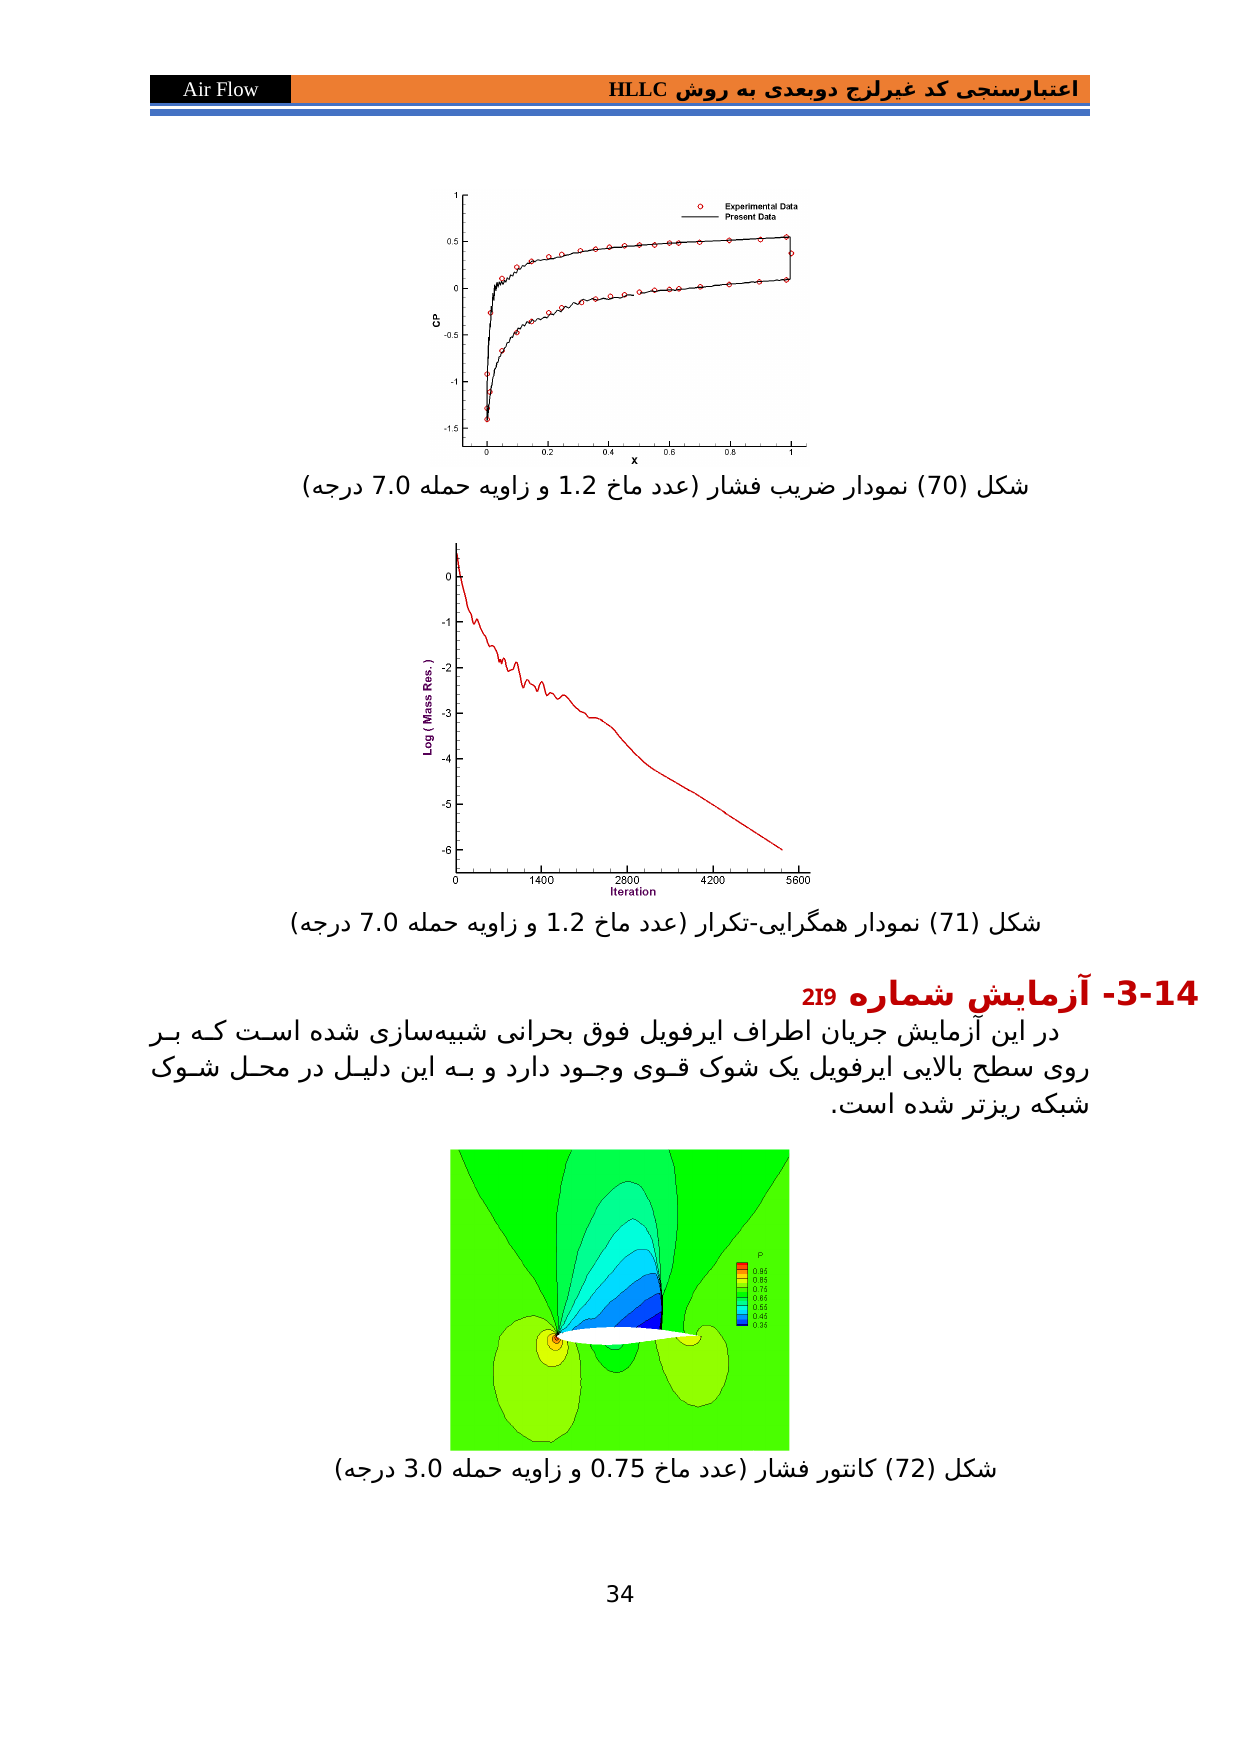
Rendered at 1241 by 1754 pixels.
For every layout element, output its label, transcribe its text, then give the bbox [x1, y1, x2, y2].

picture [430, 189, 810, 467]
subtitle آزمایش شماره 2I9 [150, 974, 1090, 1013]
text کانتور فشار (عدد ماخ 0.75 و زاویه حمله 3.0 درجه) [150, 1454, 1060, 1483]
text در این آزمایش جریان اطراف ایرفویل فوق بحرانی شبیه‌سازی شده است که بر روی سطح بالایی ایرفویل یک شوک قوی وجود دارد و به این دلیل در محل شوک شبکه ریزتر شده است. [150, 1015, 1090, 1119]
text نمودار همگرایی-تکرار (عدد ماخ 1.2 و زاویه حمله 7.0 درجه) [150, 908, 1060, 937]
picture [450, 1149, 790, 1451]
picture [414, 537, 826, 904]
text نمودار ضریب فشار (عدد ماخ 1.2 و زاویه حمله 7.0 درجه) [150, 471, 1060, 500]
